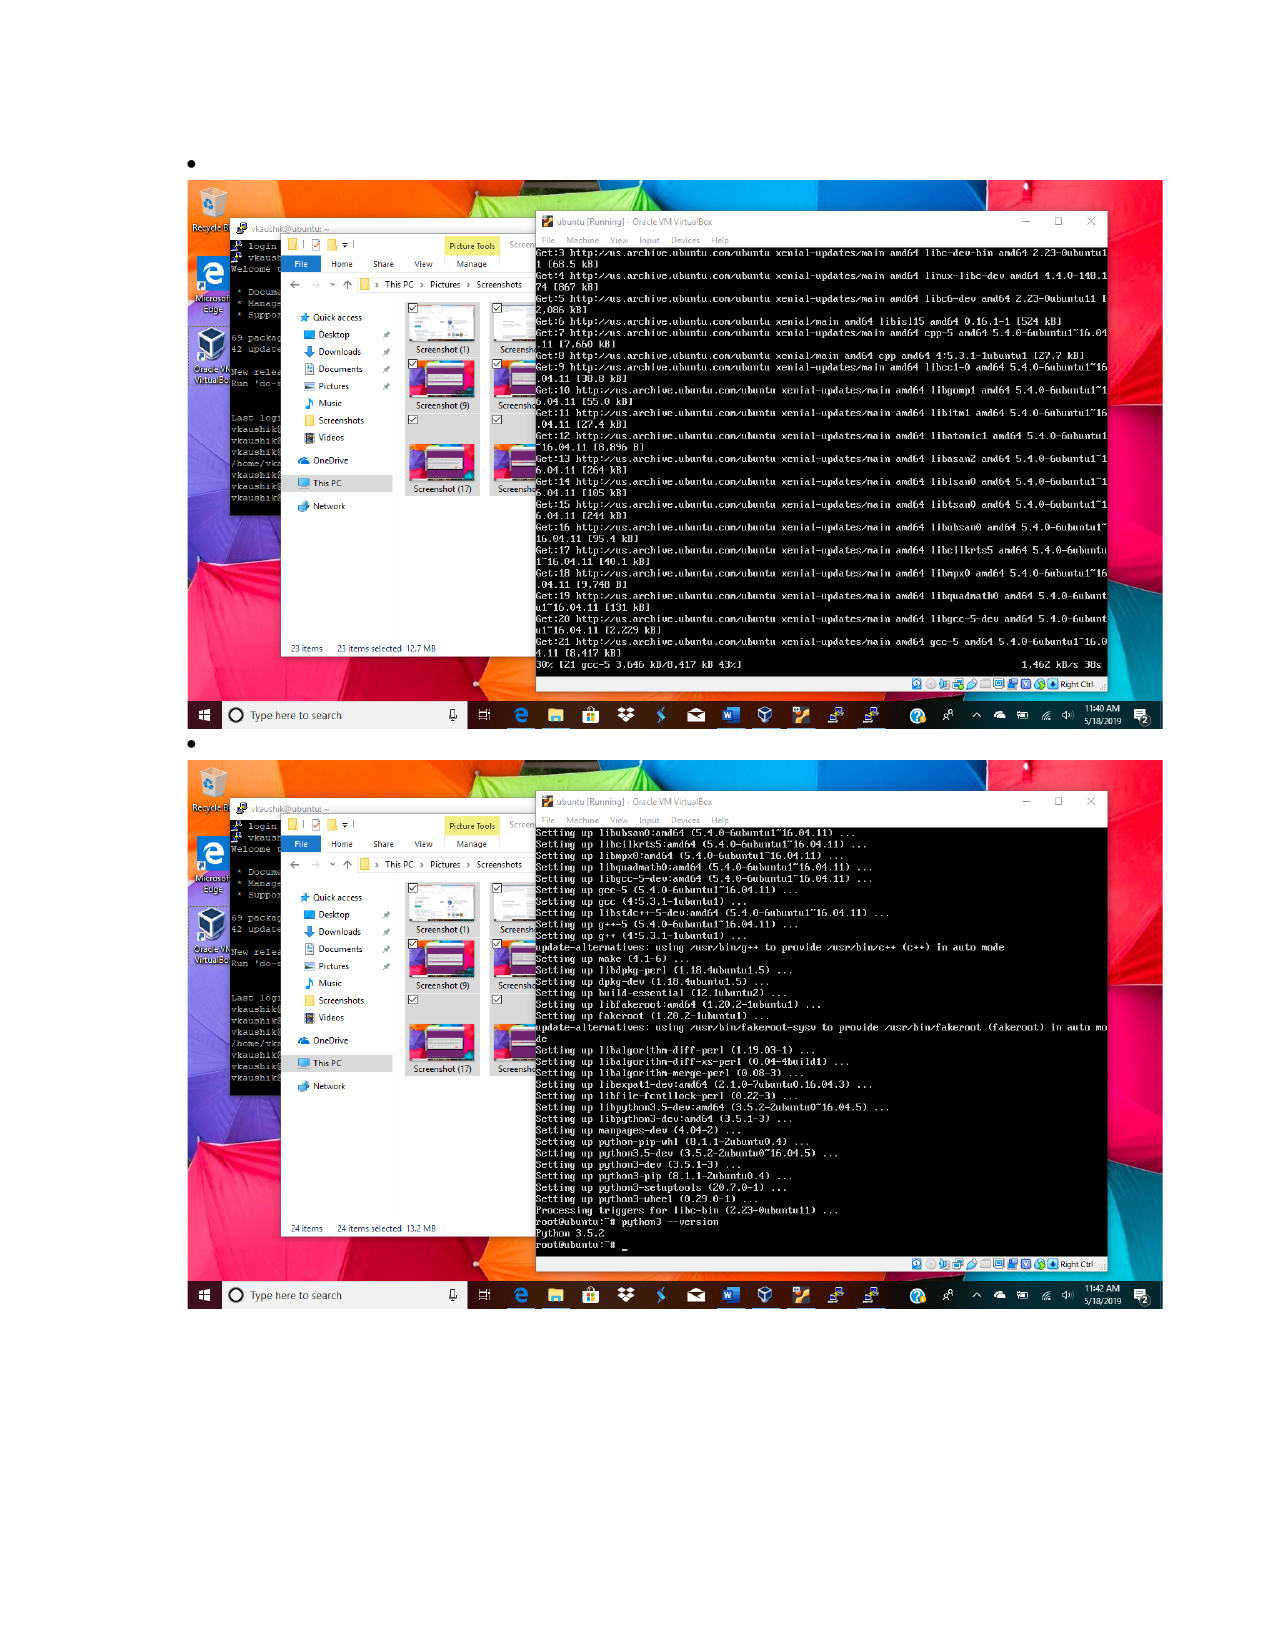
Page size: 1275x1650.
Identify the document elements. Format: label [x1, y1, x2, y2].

picture [187, 180, 1163, 729]
picture [187, 760, 1163, 1309]
